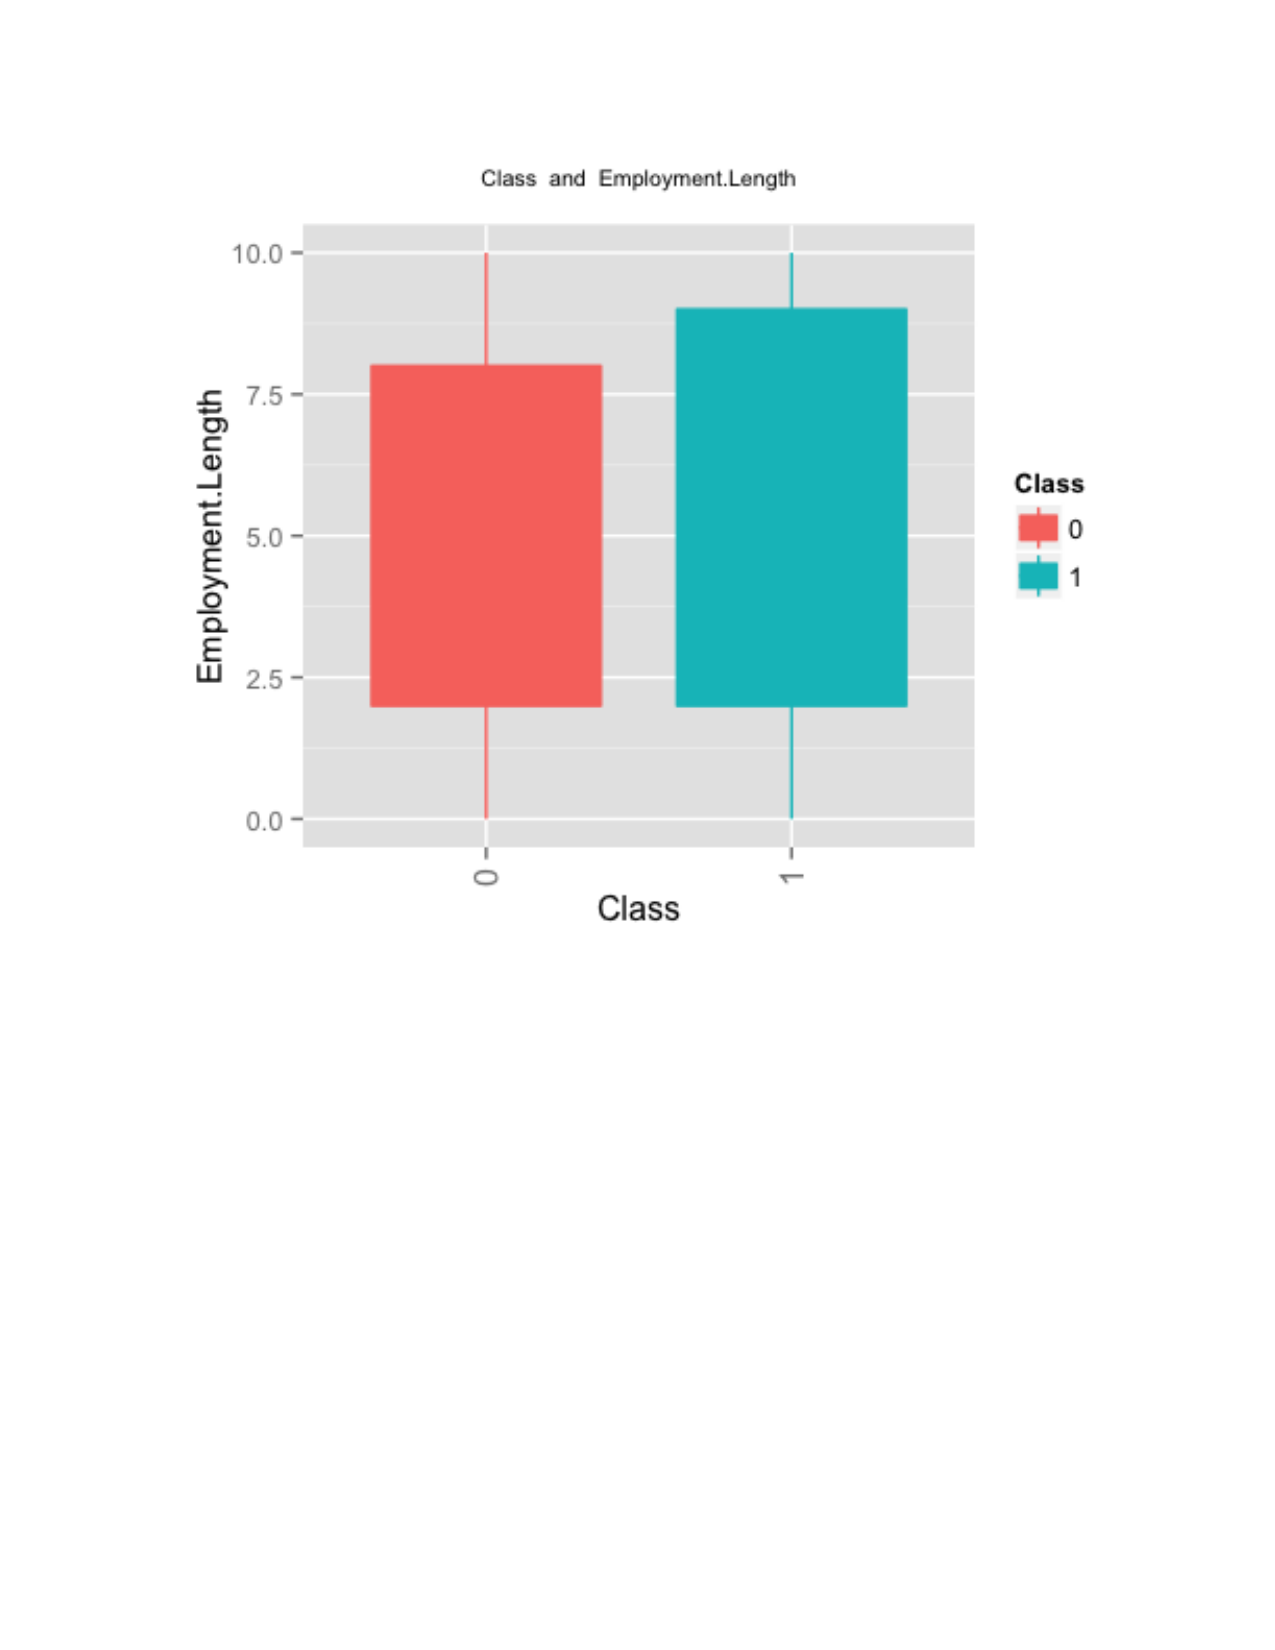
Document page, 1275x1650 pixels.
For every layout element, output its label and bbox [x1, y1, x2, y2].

picture [168, 150, 1169, 950]
